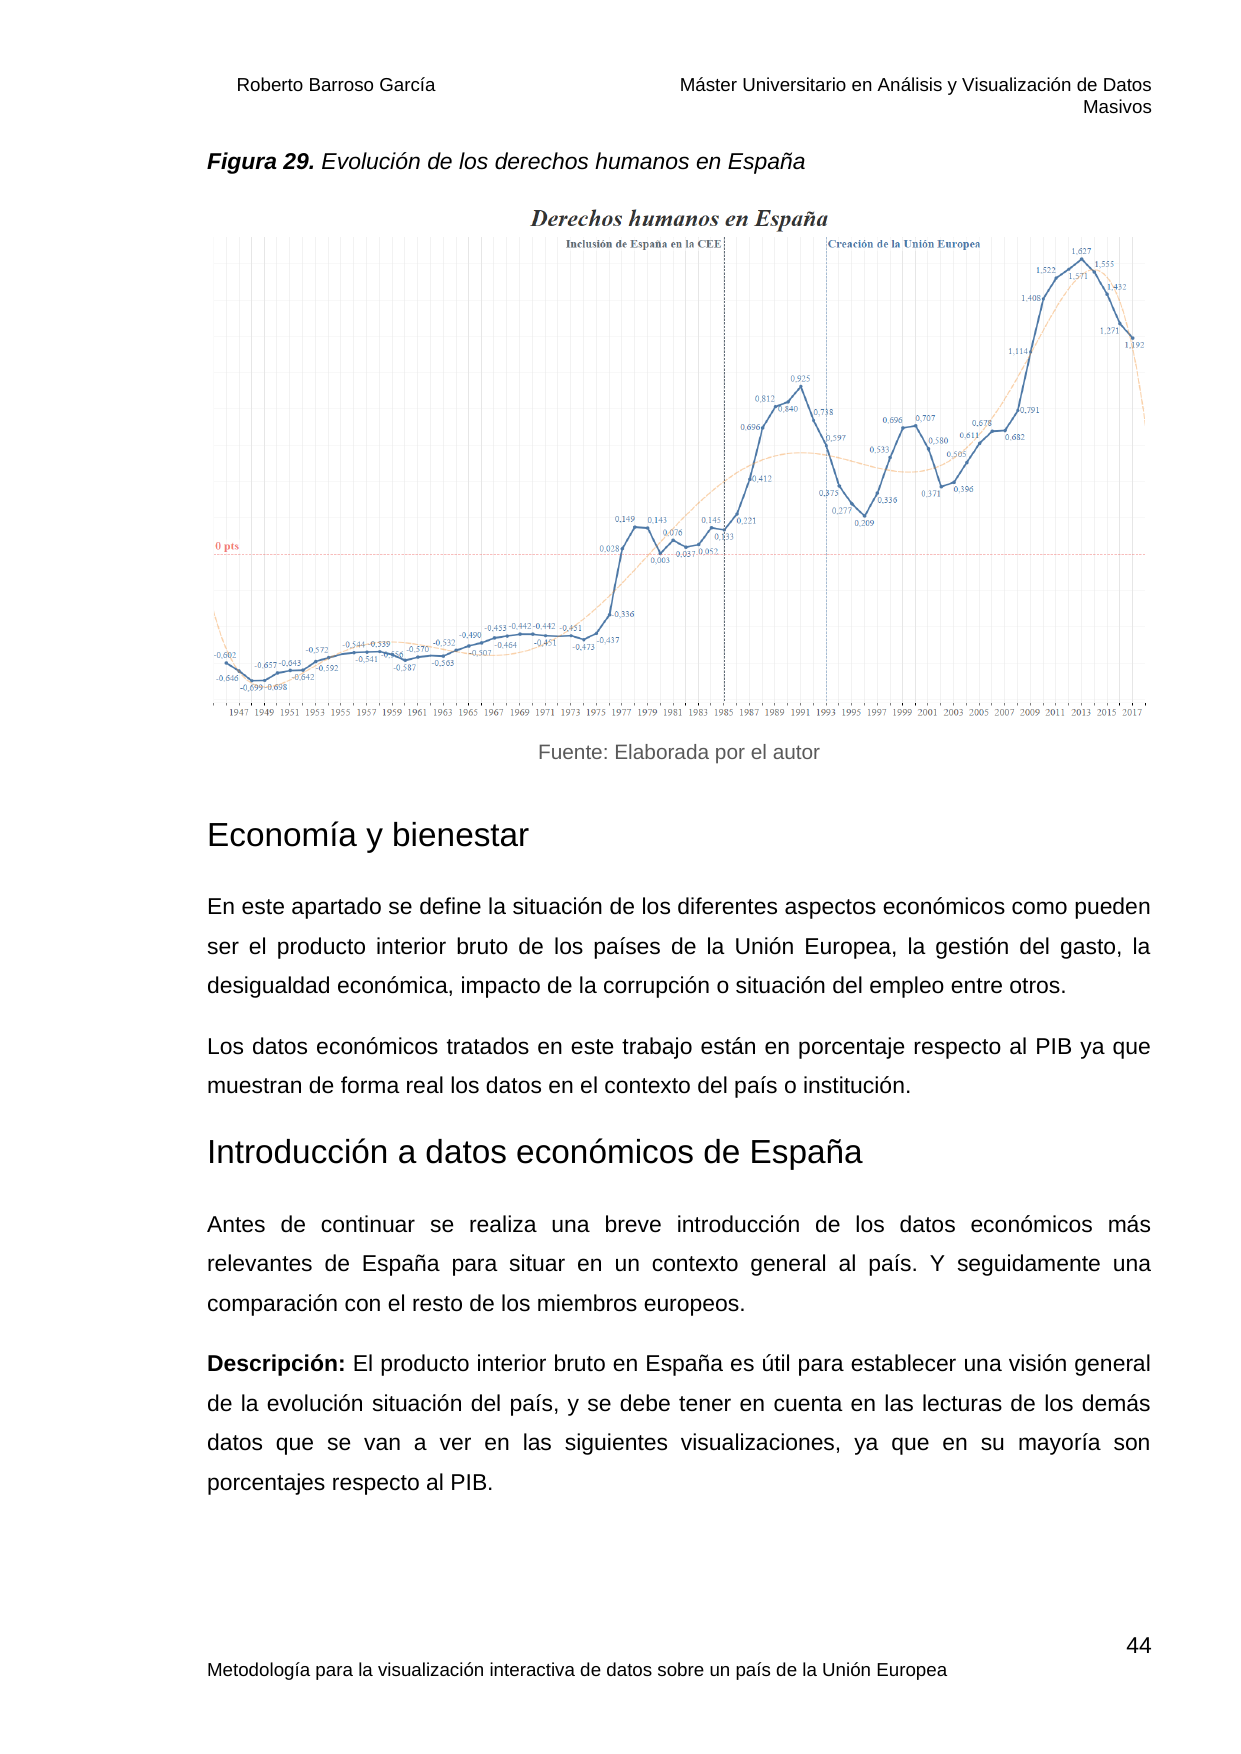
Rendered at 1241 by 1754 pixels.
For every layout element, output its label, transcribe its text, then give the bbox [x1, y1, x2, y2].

text Antes de continuar se realiza una breve introducción de los datos económicos más relevantes de España para situar en un contexto general al país. Y seguidamente una comparación con el resto de los miembros europeos. [207, 1211, 1152, 1316]
picture [206, 195, 1152, 727]
text En este apartado se define la situación de los diferentes aspectos económicos como pueden ser el producto interior bruto de los países de la Unión Europea, la gestión del gasto, la desigualdad económica, impacto de la corrupción o situación del empleo entre otros. [207, 893, 1152, 999]
text Descripción: El producto interior bruto en España es útil para establecer una visión general de la evolución situación del país, y se debe tener en cuenta en las lecturas de los demás datos que se van a ver en las siguientes visualizaciones, ya que en su mayoría son porcentajes respecto al PIB. [207, 1350, 1152, 1495]
text Economía y bienestar [207, 815, 1152, 853]
text Introducción a datos económicos de España [207, 1132, 1152, 1171]
text Figura 29. Evolución de los derechos humanos en España [207, 148, 1152, 174]
text Fuente: Elaborada por el autor [207, 739, 1152, 763]
text Los datos económicos tratados en este trabajo están en porcentaje respecto al PIB ya que muestran de forma real los datos en el contexto del país o institución. [207, 1033, 1152, 1098]
